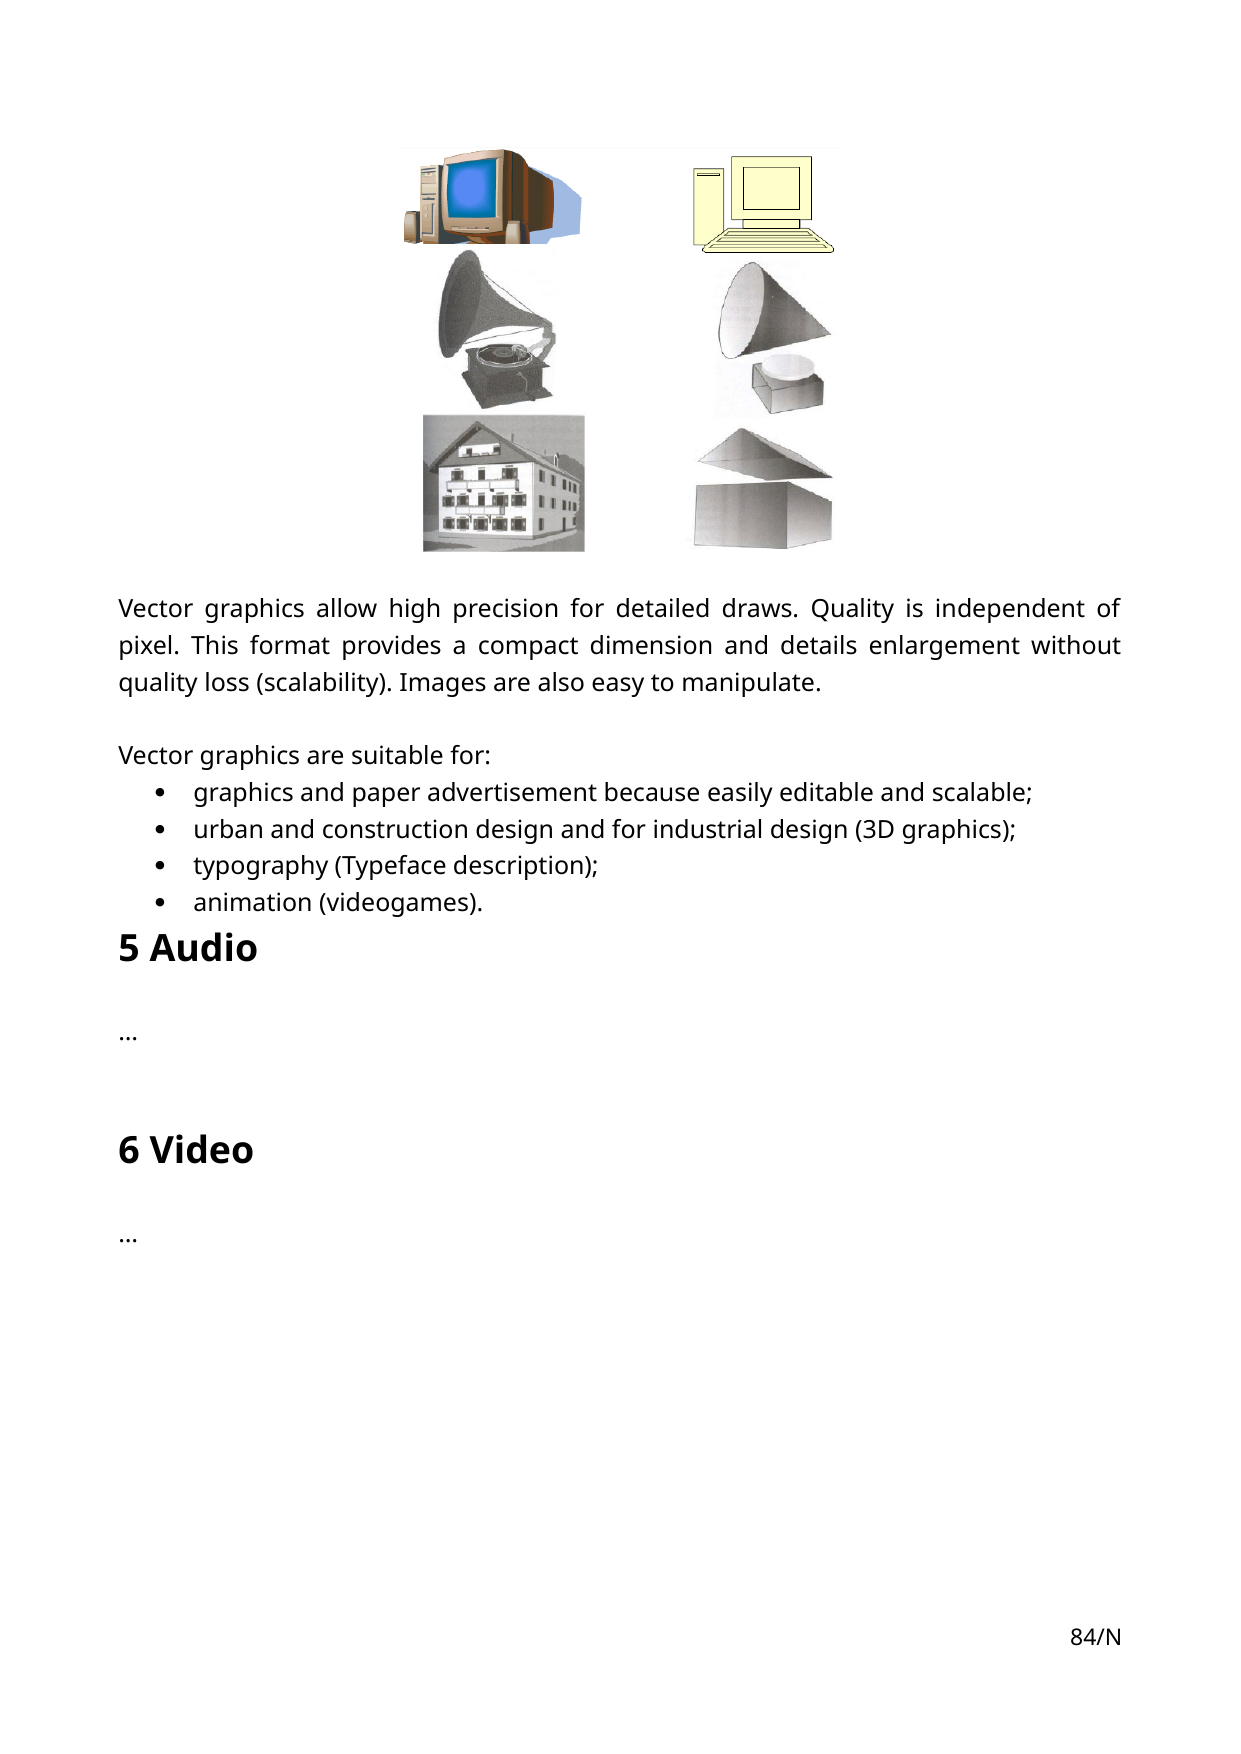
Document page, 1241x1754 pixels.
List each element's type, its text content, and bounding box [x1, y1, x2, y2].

text Vector graphics allow high precision for detailed draws. Quality is independent of pixel. This format provides a compact dimension and details enlargement without quality loss (scalability). Images are also easy to manipulate. [118, 591, 1122, 698]
list graphics and paper advertisement because easily editable and scalable; [156, 774, 1122, 808]
list animation (videogames). [156, 885, 1122, 919]
subtitle 5 Audio [118, 922, 1122, 973]
text … [118, 1013, 1122, 1047]
list typography (Typeface description); [156, 848, 1122, 882]
subtitle 6 Video [118, 1124, 1122, 1175]
picture [402, 147, 839, 552]
text Vector graphics are suitable for: [118, 738, 1122, 772]
text … [118, 1216, 1122, 1250]
list urban and construction design and for industrial design (3D graphics); [156, 811, 1122, 845]
